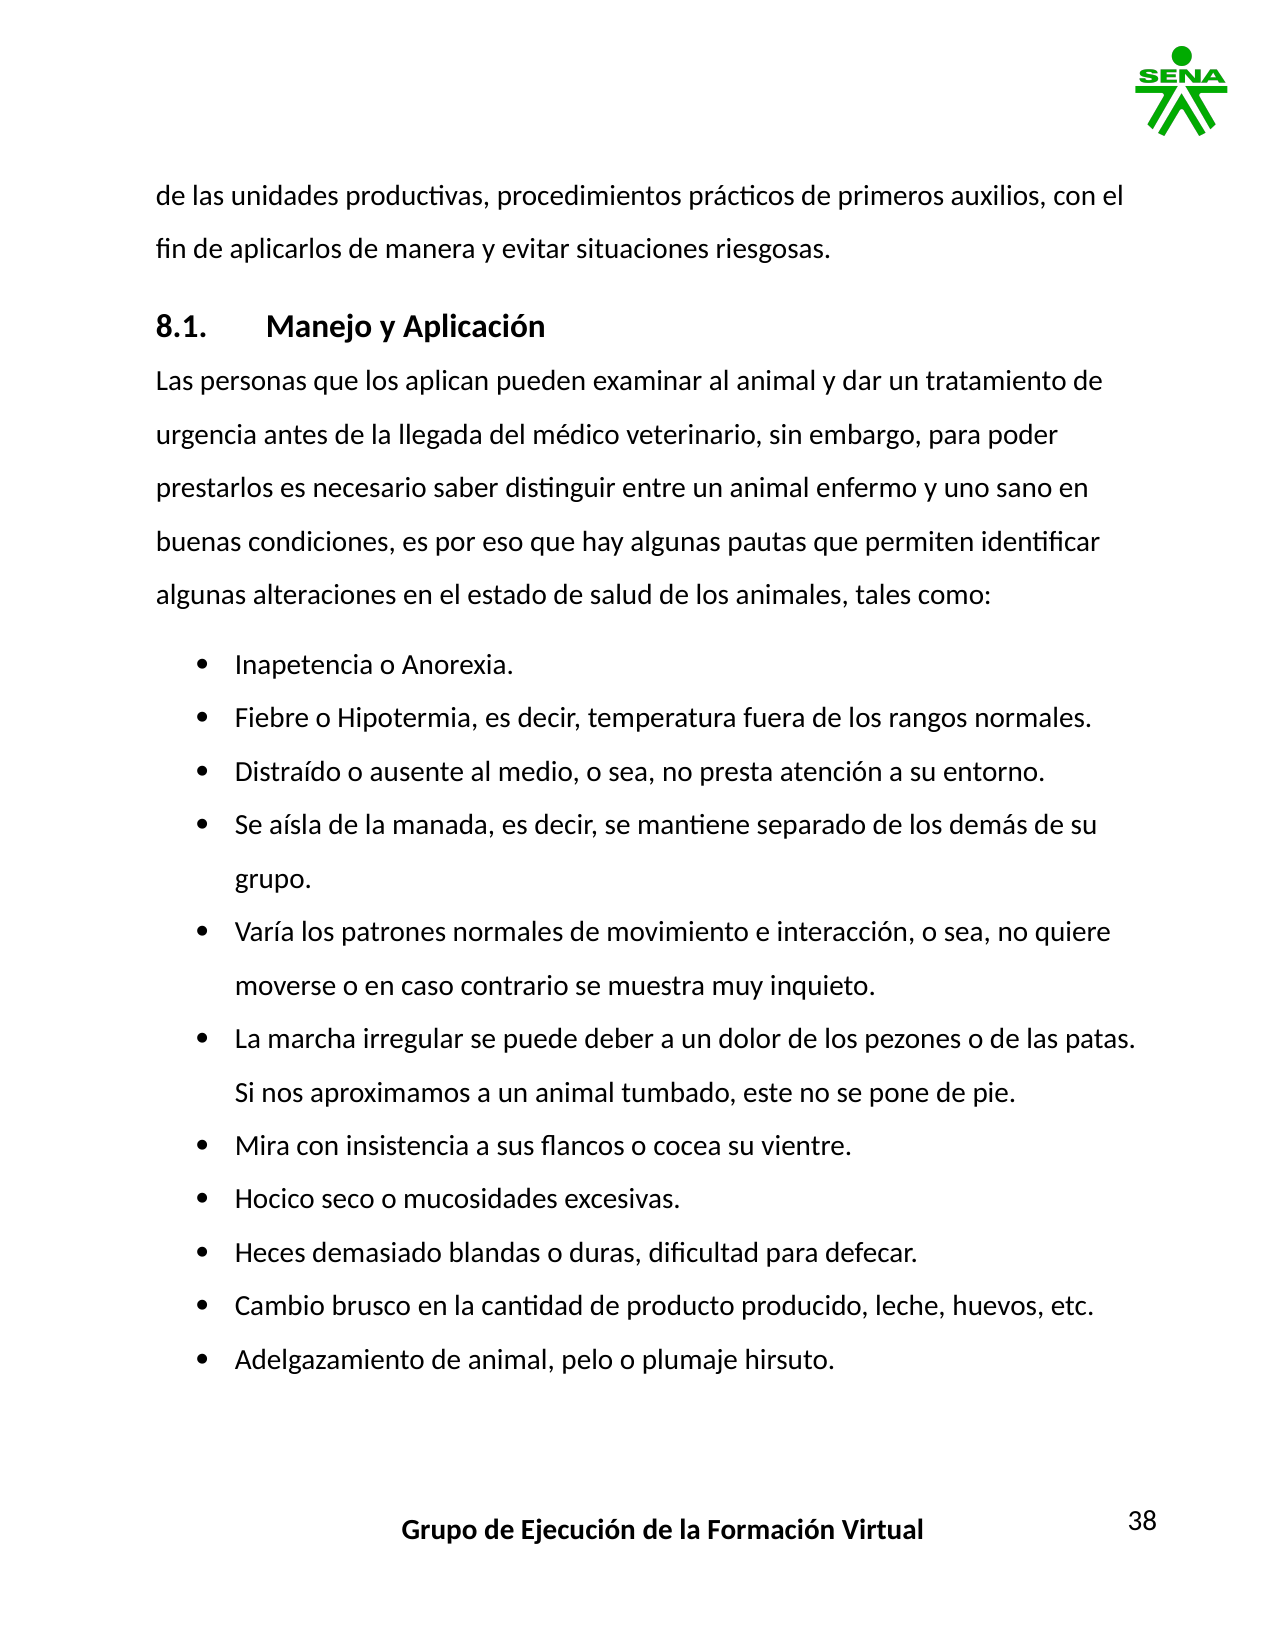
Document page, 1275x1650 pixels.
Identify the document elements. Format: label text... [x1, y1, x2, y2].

list La marcha irregular se puede deber a un dolor de los pezones o de las patas. Si nos aproximamos a un animal tumbado, este no se pone de pie. [197, 1020, 1157, 1109]
list Cambio brusco en la cantidad de producto producido, leche, huevos, etc. [197, 1287, 1157, 1323]
text Las personas que los aplican pueden examinar al animal y dar un tratamiento de urgencia antes de la llegada del médico veterinario, sin embargo, para poder prestarlos es necesario saber distinguir entre un animal enfermo y uno sano en buenas condiciones, es por eso que hay algunas pautas que permiten identificar algunas alteraciones en el estado de salud de los animales, tales como: [156, 362, 1157, 612]
list Varía los patrones normales de movimiento e interacción, o sea, no quiere moverse o en caso contrario se muestra muy inquieto. [197, 913, 1157, 1002]
subtitle Manejo y Aplicación [156, 305, 1157, 346]
list Hocico seco o mucosidades excesivas. [197, 1181, 1157, 1216]
list Mira con insistencia a sus flancos o cocea su vientre. [197, 1127, 1157, 1163]
list Inapetencia o Anorexia. [197, 646, 1157, 682]
list Heces demasiado blandas o duras, dificultad para defecar. [197, 1234, 1157, 1269]
list Fiebre o Hipotermia, es decir, temperatura fuera de los rangos normales. [197, 699, 1157, 735]
picture [1135, 46, 1228, 136]
list Distraído o ausente al medio, o sea, no presta atención a su entorno. [197, 753, 1157, 789]
list Se aísla de la manada, es decir, se mantiene separado de los demás de su grupo. [197, 806, 1157, 896]
list Adelgazamiento de animal, pelo o plumaje hirsuto. [197, 1341, 1157, 1376]
